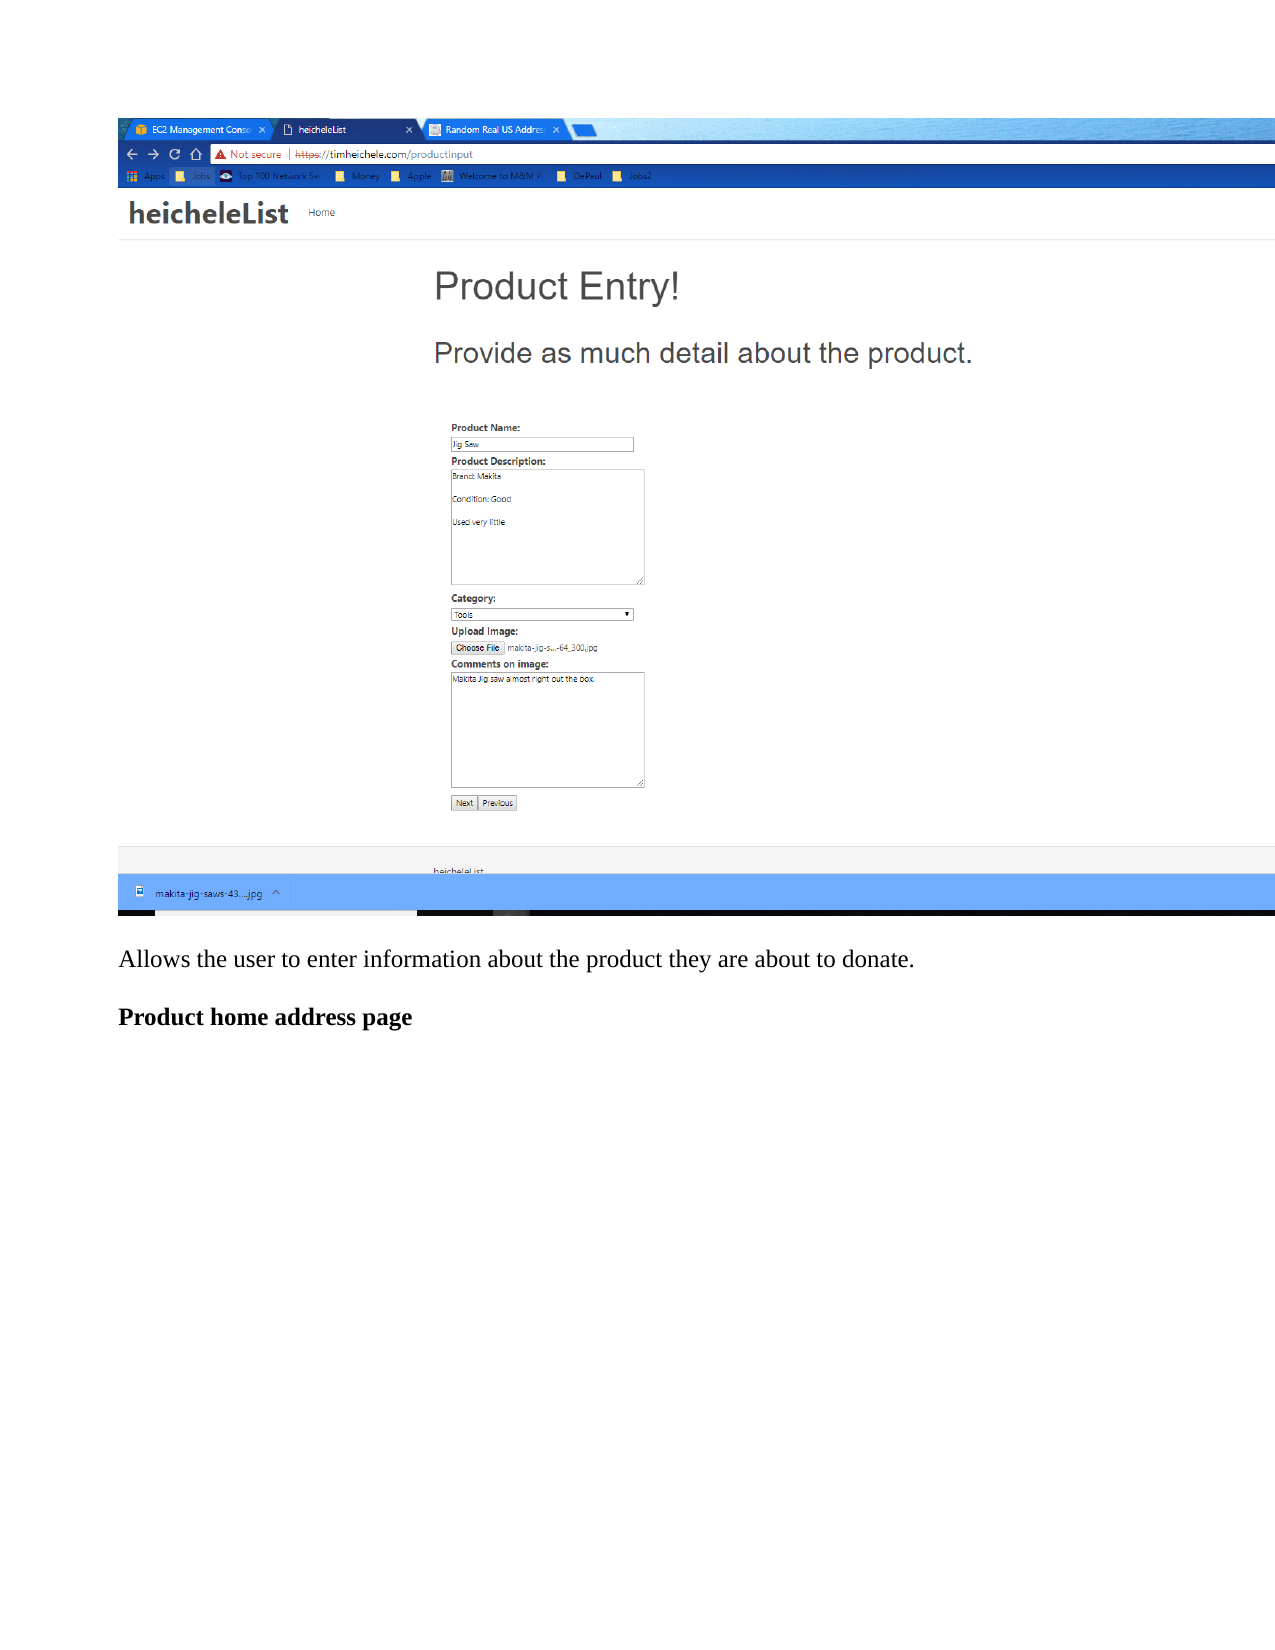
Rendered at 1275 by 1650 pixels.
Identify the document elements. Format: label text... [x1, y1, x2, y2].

text Allows the user to enter information about the product they are about to donate. [118, 944, 1157, 973]
text Product home address page [118, 1002, 1157, 1031]
picture [118, 118, 1275, 916]
